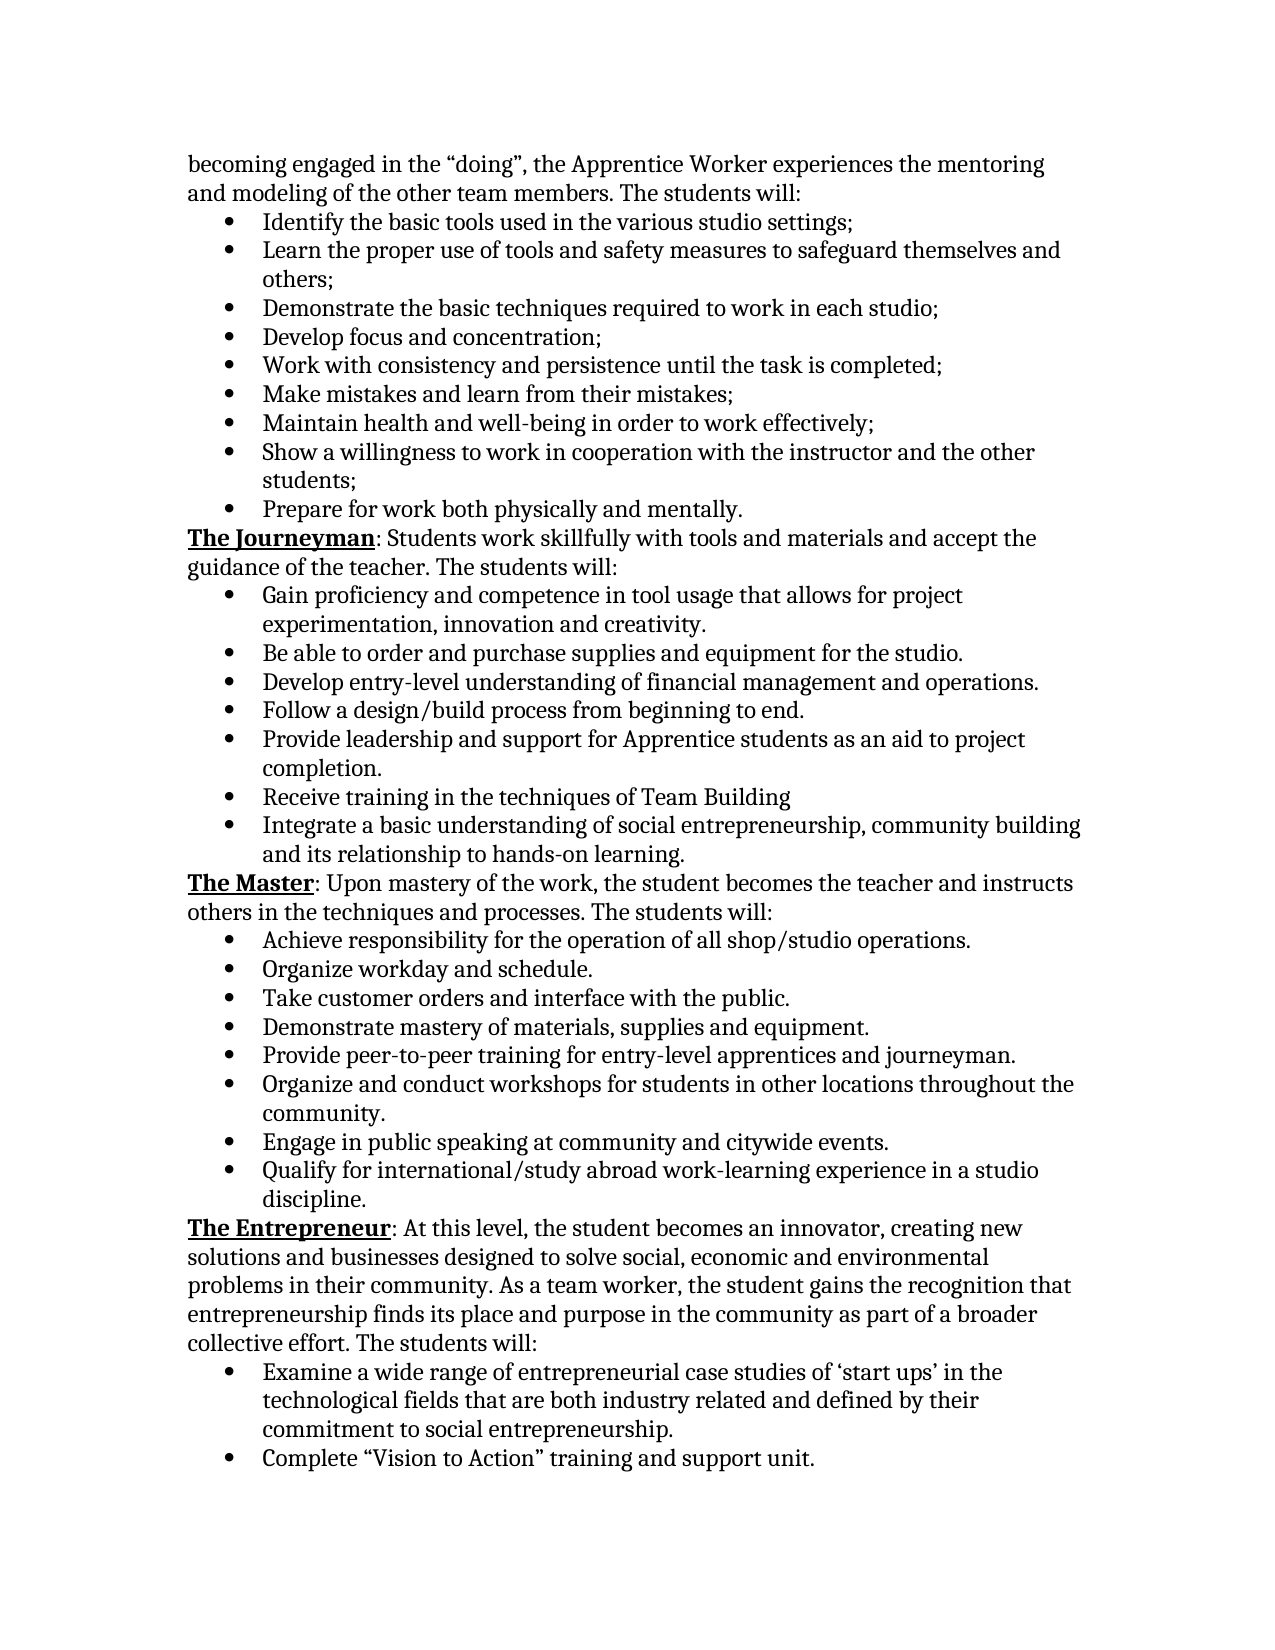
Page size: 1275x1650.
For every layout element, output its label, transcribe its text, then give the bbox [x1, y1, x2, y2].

list Develop entry-level understanding of financial management and operations. [225, 667, 1087, 696]
list Identify the basic tools used in the various studio settings; [225, 207, 1087, 236]
list Be able to order and purchase supplies and equipment for the studio. [225, 639, 1087, 667]
list Make mistakes and learn from their mistakes; [225, 380, 1087, 409]
list Demonstrate the basic techniques required to work in each studio; [225, 294, 1087, 322]
list Organize workday and schedule. [225, 955, 1087, 984]
list Complete “Vision to Action” training and support unit. [225, 1444, 1087, 1472]
list Receive training in the techniques of Team Building [225, 782, 1087, 811]
list Examine a wide range of entrepreneurial case studies of ‘start ups’ in the technological fields that are both industry related and defined by their commitment to social entrepreneurship. [225, 1357, 1087, 1444]
list Follow a design/build process from beginning to end. [225, 696, 1087, 725]
list Develop focus and concentration; [225, 322, 1087, 351]
list Show a willingness to work in cooperation with the instructor and the other students; [225, 437, 1087, 495]
list Gain proficiency and competence in tool usage that allows for project experimentation, innovation and creativity. [225, 581, 1087, 639]
list Qualify for international/study abroad work-learning experience in a studio discipline. [225, 1156, 1087, 1214]
list Provide peer-to-peer training for entry-level apprentices and journeyman. [225, 1041, 1087, 1070]
list Integrate a basic understanding of social entrepreneurship, community building and its relationship to hands-on learning. [225, 811, 1087, 869]
list Demonstrate mastery of materials, supplies and equipment. [225, 1012, 1087, 1041]
list Take customer orders and interface with the public. [225, 984, 1087, 1012]
text The Master: Upon mastery of the work, the student becomes the teacher and instructs others in the techniques and processes. The students will: [187, 869, 1087, 926]
list Maintain health and well-being in order to work effectively; [225, 409, 1087, 437]
text The Entrepreneur: At this level, the student becomes an innovator, creating new solutions and businesses designed to solve social, economic and environmental problems in their community. As a team worker, the student gains the recognition that entrepreneurship finds its place and purpose in the community as part of a broader collective effort. The students will: [187, 1214, 1087, 1357]
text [187, 150, 1087, 207]
list Engage in public speaking at community and citywide events. [225, 1127, 1087, 1156]
list Achieve responsibility for the operation of all shop/studio operations. [225, 926, 1087, 955]
list Work with consistency and persistence until the task is completed; [225, 351, 1087, 380]
list Learn the proper use of tools and safety measures to safeguard themselves and others; [225, 236, 1087, 294]
list Prepare for work both physically and mentally. [225, 495, 1087, 524]
list Provide leadership and support for Apprentice students as an aid to project completion. [225, 725, 1087, 782]
text The Journeyman: Students work skillfully with tools and materials and accept the guidance of the teacher. The students will: [187, 524, 1087, 581]
list Organize and conduct workshops for students in other locations throughout the community. [225, 1070, 1087, 1127]
